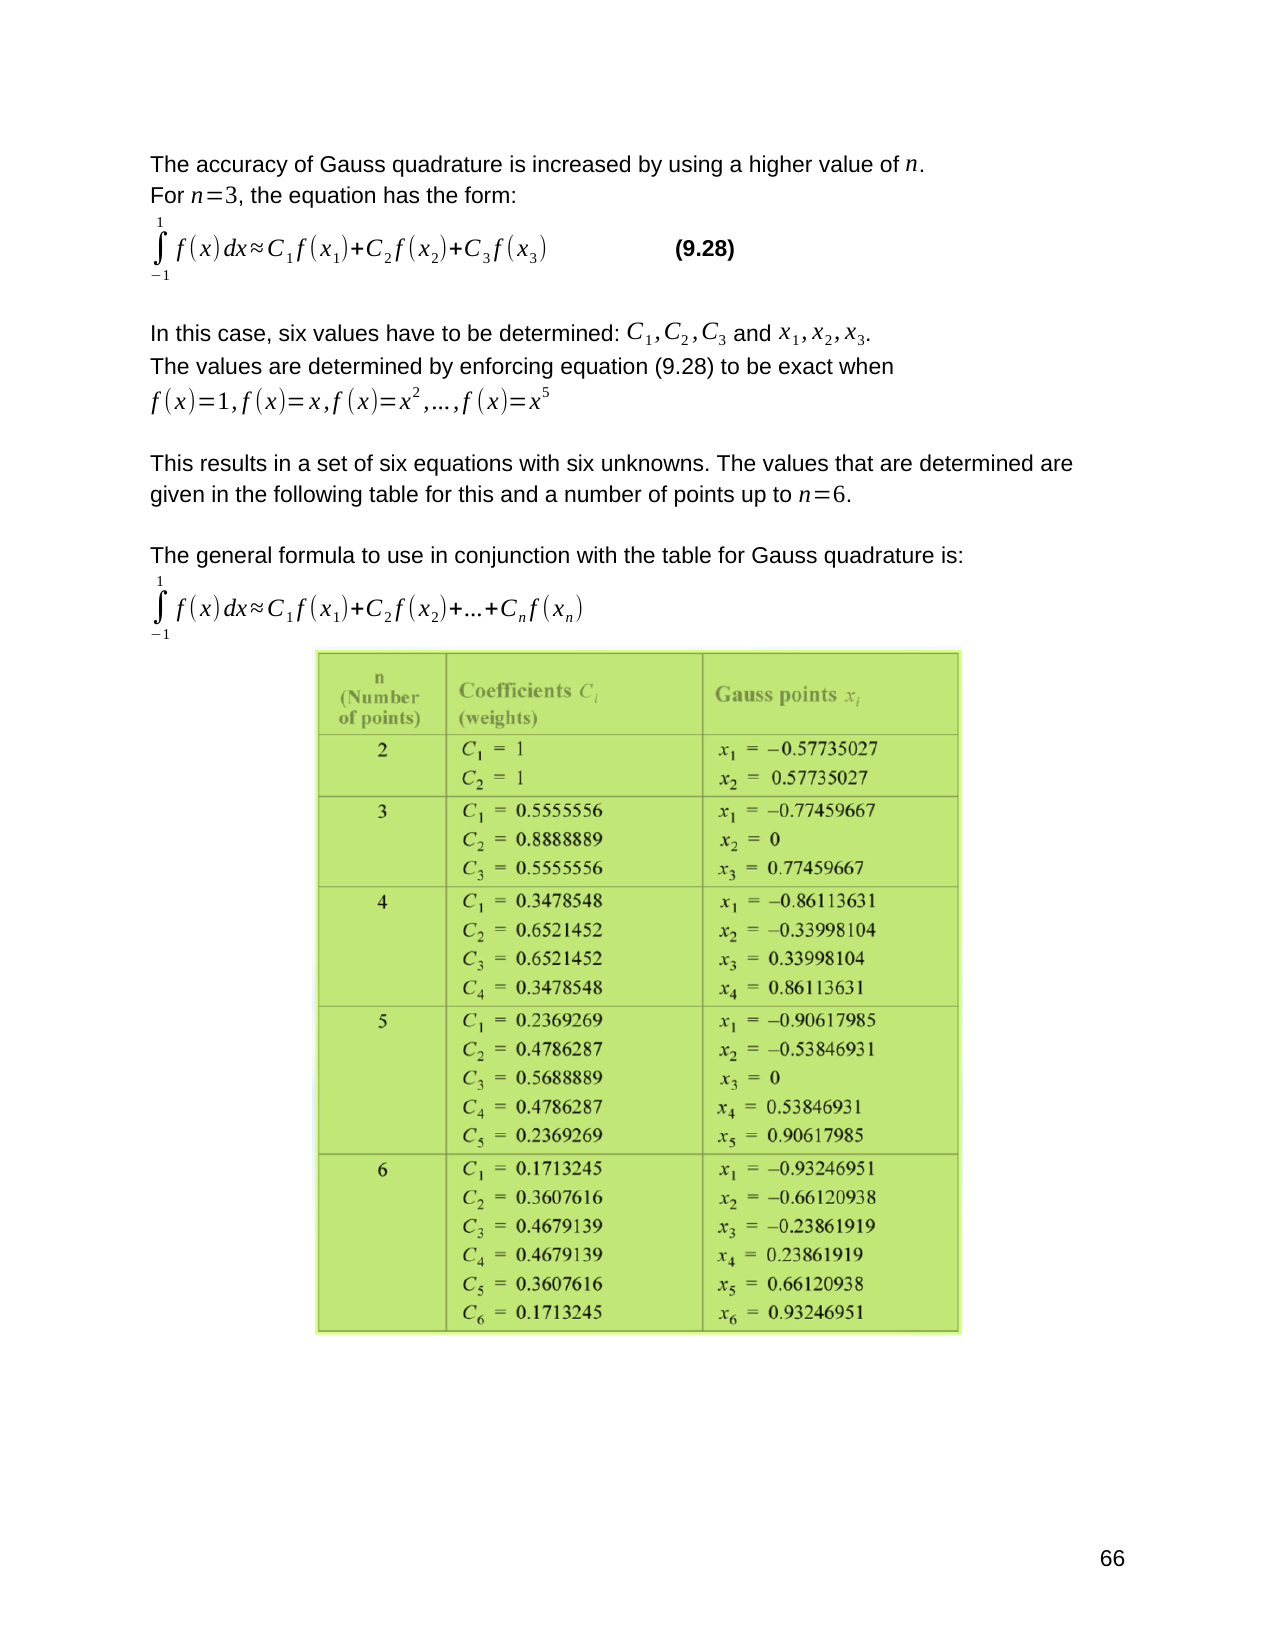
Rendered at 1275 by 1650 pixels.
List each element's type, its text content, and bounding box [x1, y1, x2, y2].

text In this case, six values have to be determined: and . [150, 318, 1125, 349]
text This results in a set of six equations with six unknowns. The values that are determined are given in the following table for this and a number of points up to . [150, 450, 1125, 508]
text (9.28) [150, 213, 1125, 284]
picture [312, 646, 963, 1336]
text For , the equation has the form: [150, 181, 1125, 209]
text The general formula to use in conjunction with the table for Gauss quadrature is: [150, 542, 1125, 568]
text The accuracy of Gauss quadrature is increased by using a higher value of . [150, 150, 1125, 178]
text The values are determined by enforcing equation (9.28) to be exact when [150, 353, 1125, 416]
